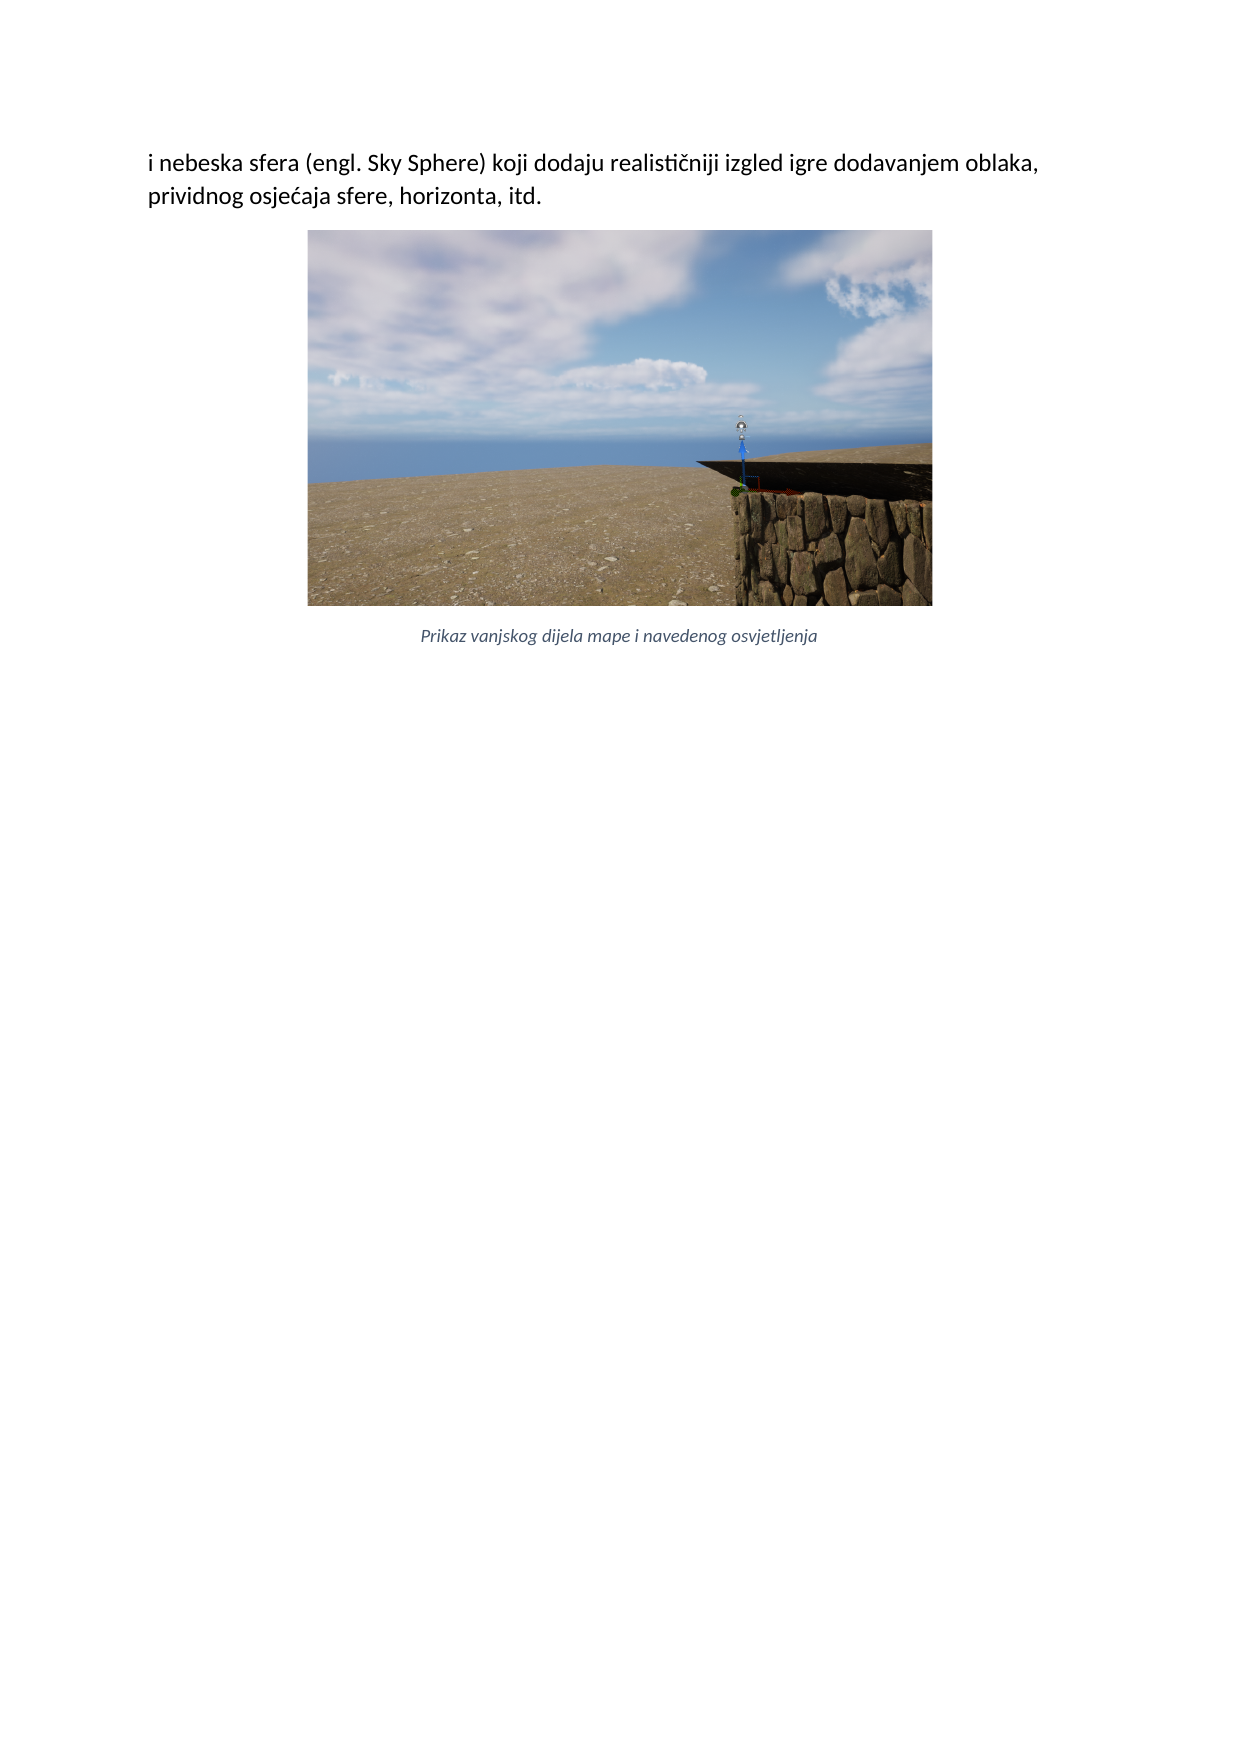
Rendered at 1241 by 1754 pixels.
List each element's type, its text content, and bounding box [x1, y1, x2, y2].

picture [307, 230, 933, 606]
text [148, 148, 1093, 211]
text Prikaz vanjskog dijela mape i navedenog osvjetljenja [148, 624, 1093, 647]
